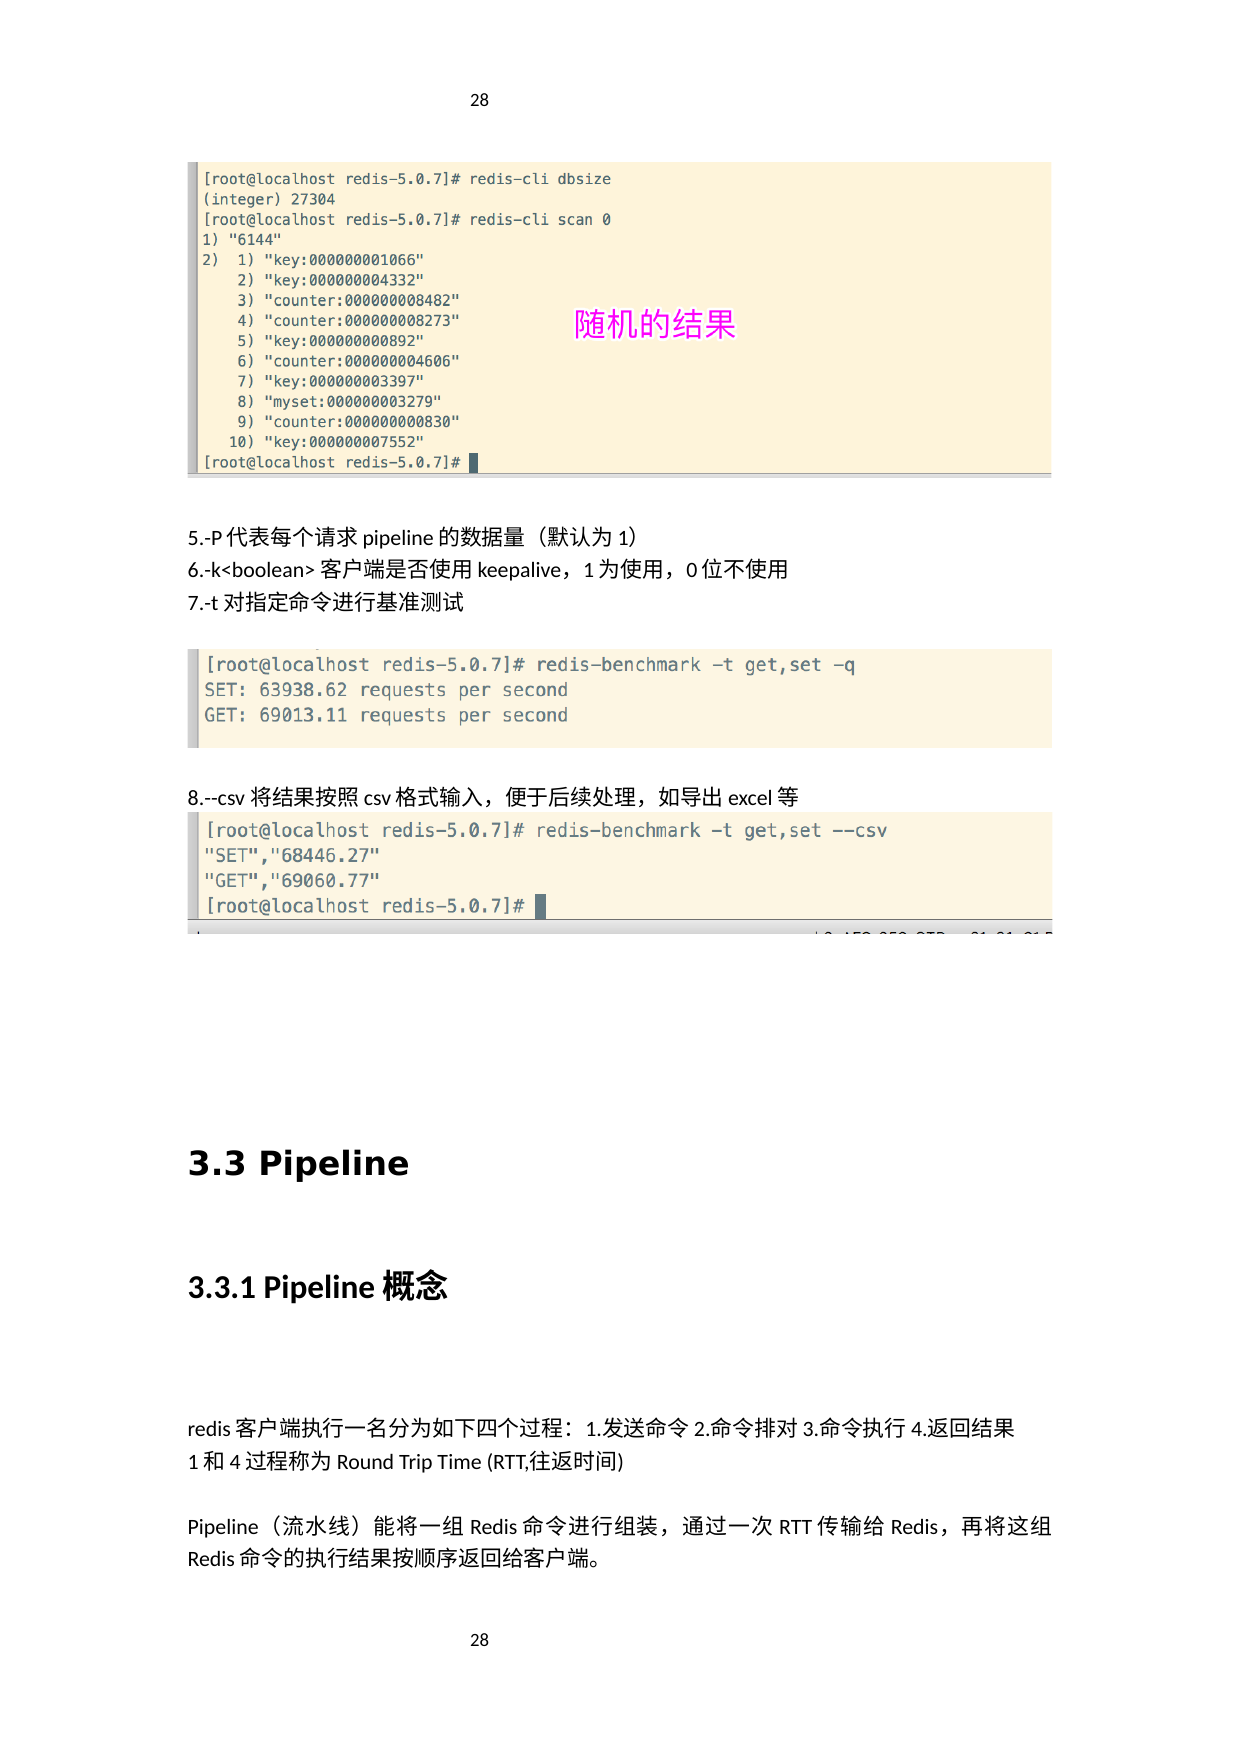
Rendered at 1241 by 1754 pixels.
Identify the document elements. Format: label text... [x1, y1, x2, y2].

list -P代表每个请求pipeline的数据量（默认为1） [187, 519, 1053, 552]
list -k<boolean> 客户端是否使用keepalive，1为使用，0位不使用 [187, 552, 1053, 584]
text 1和4过程称为Round Trip Time (RTT,往返时间) [187, 1443, 1053, 1476]
text redis客户端执行一名分为如下四个过程：1.发送命令2.命令排对3.命令执行4.返回结果 [187, 1411, 1053, 1443]
picture [187, 162, 1052, 478]
picture [187, 812, 1053, 934]
list -t 对指定命令进行基准测试 [187, 584, 1053, 617]
text Pipeline（流水线）能将一组Redis命令进行组装，通过一次RTT传输给Redis，再将这组Redis命令的执行结果按顺序返回给客户端。 [187, 1508, 1053, 1573]
list --csv 将结果按照csv格式输入，便于后续处理，如导出excel等 [187, 779, 1053, 812]
picture [187, 649, 1052, 748]
subtitle 3.3 Pipeline [187, 1132, 1053, 1197]
subtitle 3.3.1 Pipeline概念 [187, 1252, 1053, 1317]
